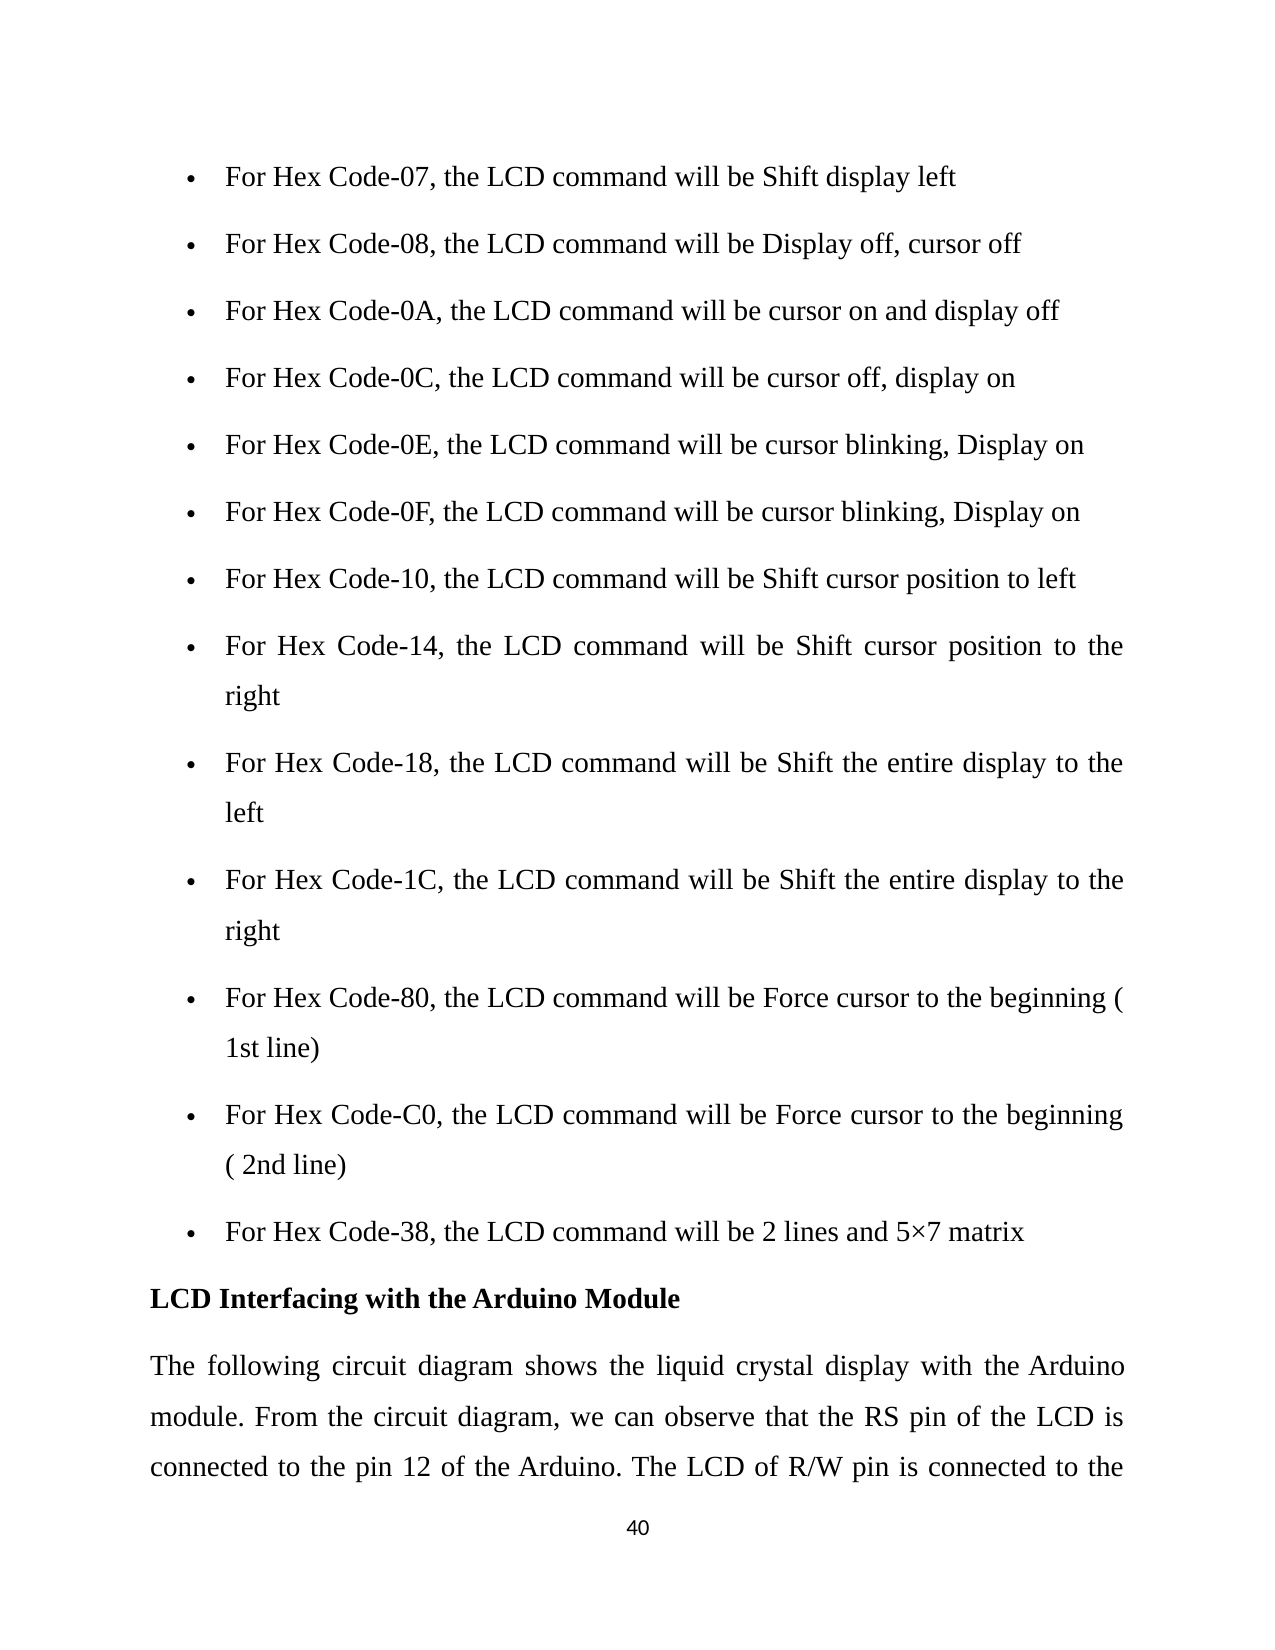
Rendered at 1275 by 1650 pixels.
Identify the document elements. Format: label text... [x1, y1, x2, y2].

list For Hex Code-18, the LCD command will be Shift the entire display to the left [187, 745, 1125, 829]
list For Hex Code-0F, the LCD command will be cursor blinking, Display on [187, 494, 1125, 527]
list For Hex Code-14, the LCD command will be Shift cursor position to the right [187, 628, 1125, 712]
list For Hex Code-10, the LCD command will be Shift cursor position to left [187, 561, 1125, 594]
list For Hex Code-0E, the LCD command will be cursor blinking, Display on [187, 427, 1125, 461]
list For Hex Code-08, the LCD command will be Display off, cursor off [187, 226, 1125, 259]
list For Hex Code-C0, the LCD command will be Force cursor to the beginning ( 2nd line) [187, 1097, 1125, 1181]
list For Hex Code-07, the LCD command will be Shift display left [187, 159, 1125, 193]
list For Hex Code-1C, the LCD command will be Shift the entire display to the right [187, 862, 1125, 946]
list For Hex Code-38, the LCD command will be 2 lines and 5×7 matrix [187, 1214, 1125, 1248]
list For Hex Code-80, the LCD command will be Force cursor to the beginning ( 1st line) [187, 980, 1125, 1064]
text LCD Interfacing with the Arduino Module [150, 1281, 1125, 1315]
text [150, 1348, 1125, 1482]
list For Hex Code-0A, the LCD command will be cursor on and display off [187, 293, 1125, 327]
list For Hex Code-0C, the LCD command will be cursor off, display on [187, 360, 1125, 393]
